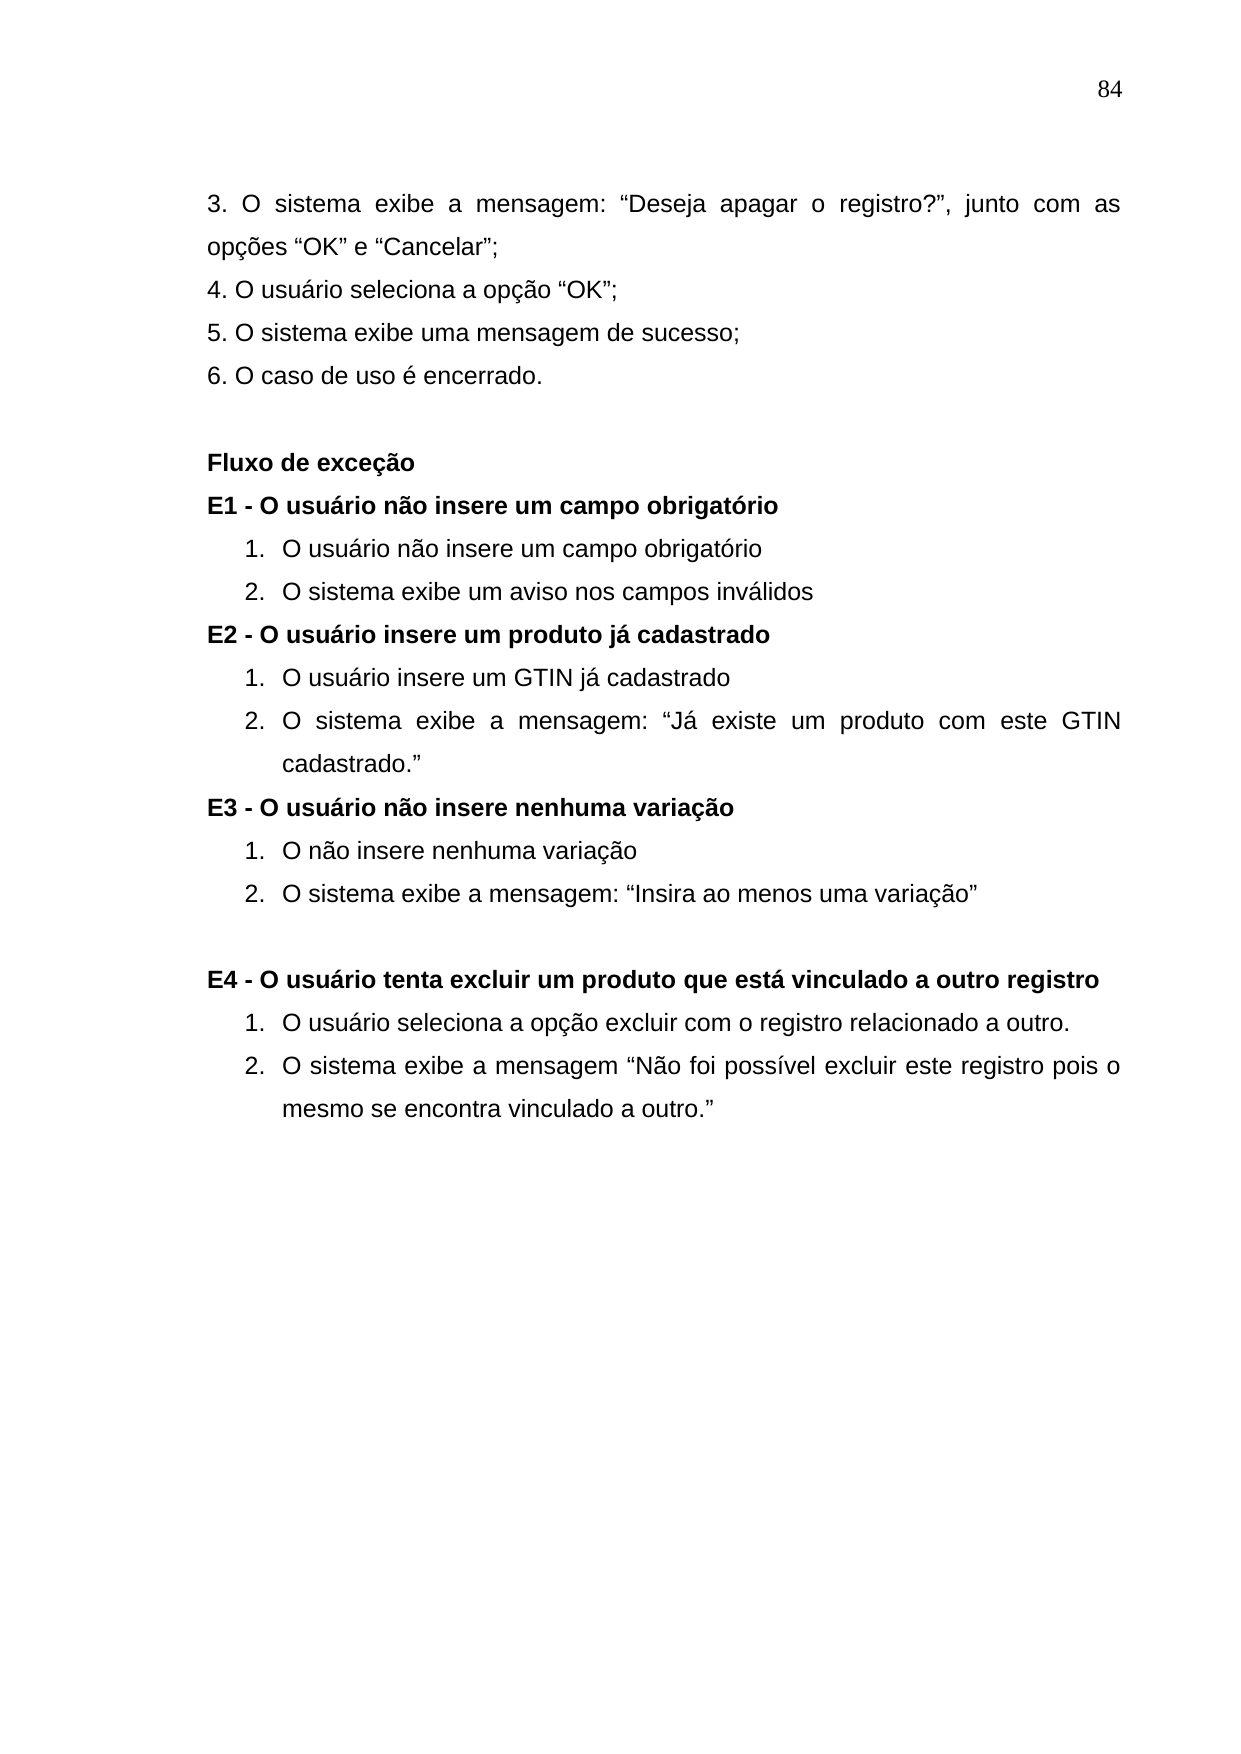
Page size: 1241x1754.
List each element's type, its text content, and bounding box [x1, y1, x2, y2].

text 6. O caso de uso é encerrado. [207, 361, 1122, 390]
text E1 - O usuário não insere um campo obrigatório [207, 491, 1122, 519]
text E2 - O usuário insere um produto já cadastrado [207, 620, 1122, 649]
text 5. O sistema exibe uma mensagem de sucesso; [207, 318, 1122, 347]
list O usuário não insere um campo obrigatório [244, 534, 1122, 562]
list O sistema exibe a mensagem: “Insira ao menos uma variação” [244, 879, 1122, 907]
list O sistema exibe a mensagem: “Já existe um produto com este GTIN cadastrado.” [244, 706, 1122, 778]
text Fluxo de exceção [207, 447, 1122, 476]
text E3 - O usuário não insere nenhuma variação [207, 792, 1122, 821]
text 4. O usuário seleciona a opção “OK”; [207, 275, 1122, 304]
list O usuário seleciona a opção excluir com o registro relacionado a outro. [244, 1008, 1122, 1037]
text 3. O sistema exibe a mensagem: “Deseja apagar o registro?”, junto com as opções “OK” e “Cancelar”; [207, 189, 1122, 261]
list O não insere nenhuma variação [244, 836, 1122, 864]
text E4 - O usuário tenta excluir um produto que está vinculado a outro registro [207, 965, 1122, 994]
list O sistema exibe a mensagem “Não foi possível excluir este registro pois o mesmo se encontra vinculado a outro.” [244, 1051, 1122, 1123]
list O usuário insere um GTIN já cadastrado [244, 663, 1122, 692]
list O sistema exibe um aviso nos campos inválidos [244, 577, 1122, 606]
